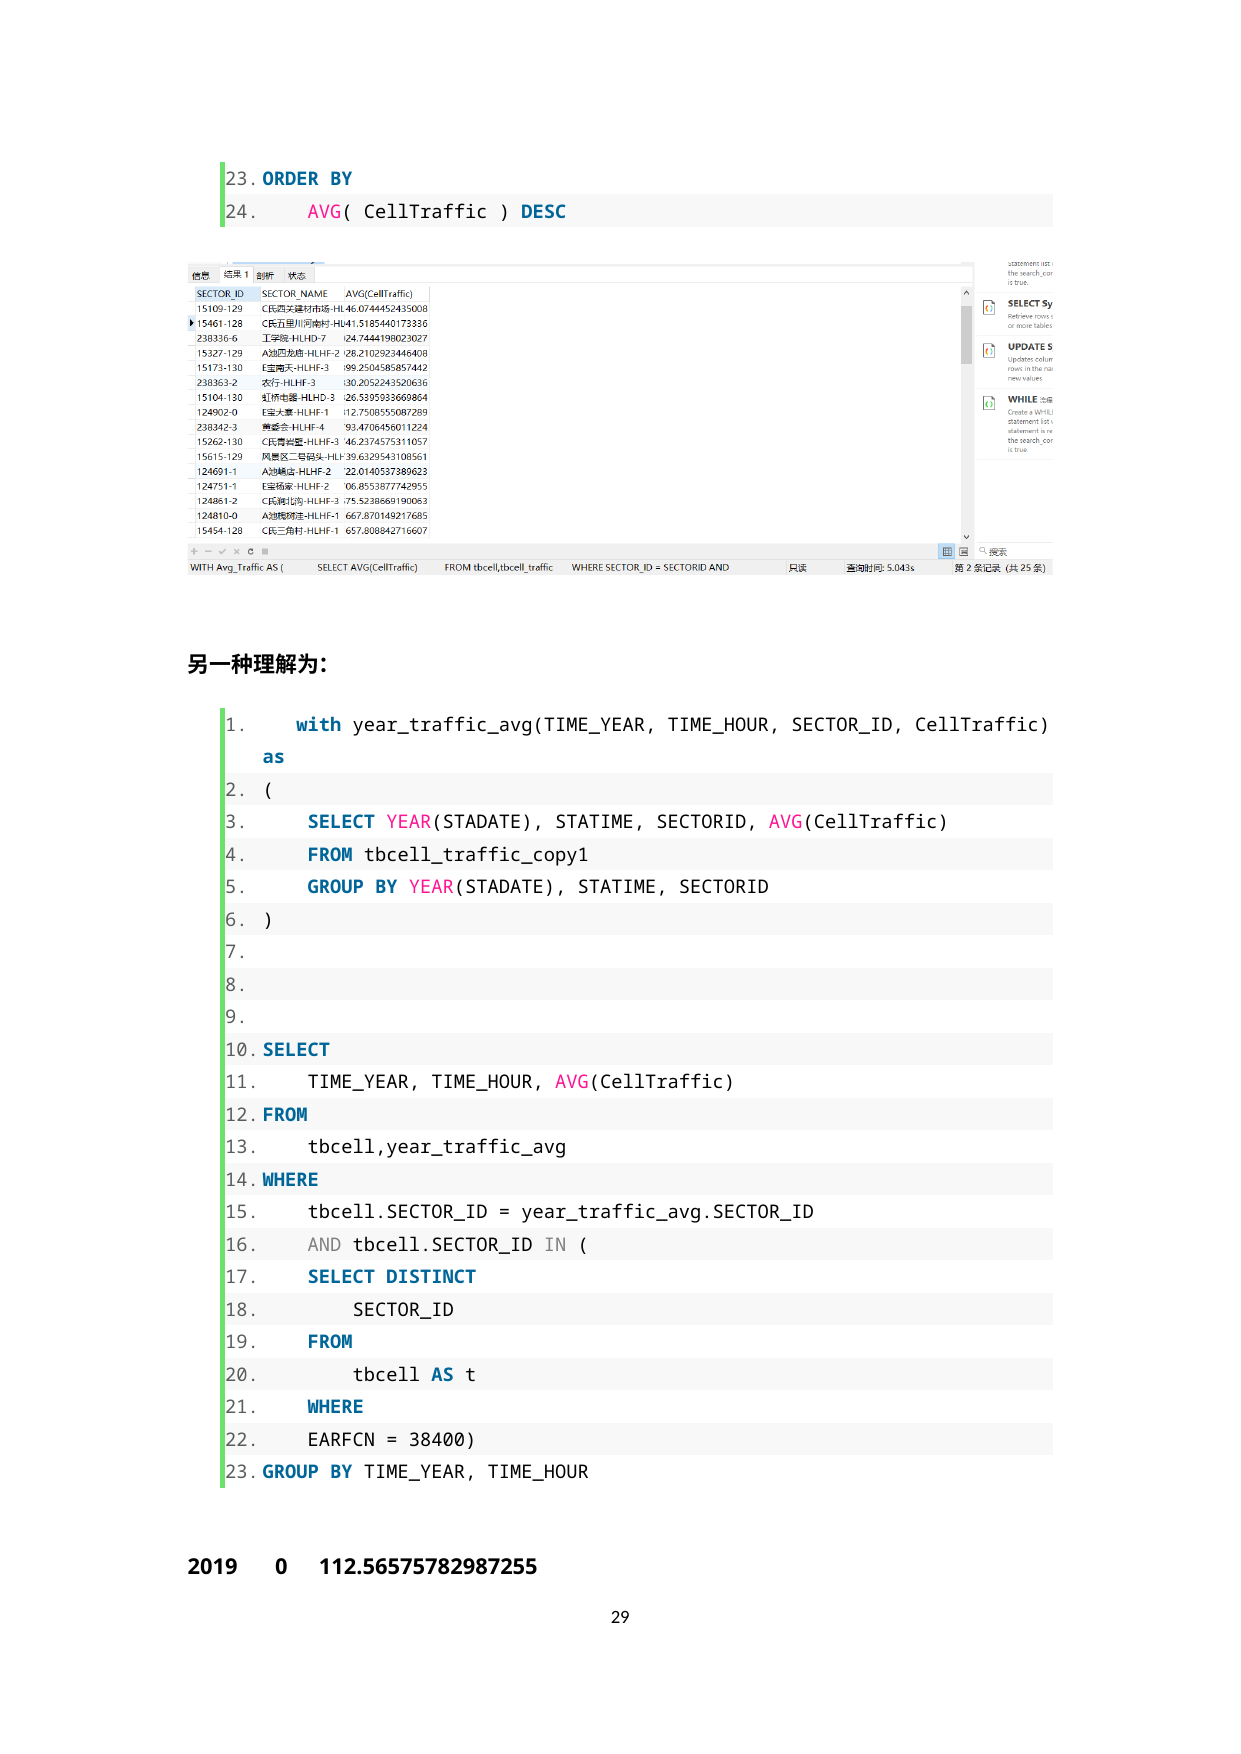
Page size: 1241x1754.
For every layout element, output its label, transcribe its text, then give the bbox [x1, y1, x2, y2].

list SECTOR_ID [225, 1293, 1053, 1325]
list EARFCN = 38400) [225, 1423, 1053, 1455]
list ( [225, 773, 1053, 805]
picture [187, 262, 1053, 575]
list TIME_YEAR, TIME_HOUR, AVG(CellTraffic) [225, 1065, 1053, 1098]
list AND tbcell.SECTOR_ID IN ( [225, 1228, 1053, 1260]
list tbcell.SECTOR_ID = year_traffic_avg.SECTOR_ID [225, 1195, 1053, 1228]
list SELECT DISTINCT [225, 1260, 1053, 1293]
list FROM [225, 1325, 1053, 1358]
list ) [225, 903, 1053, 935]
list WHERE [225, 1390, 1053, 1423]
list FROM tbcell_traffic_copy1 [225, 838, 1053, 870]
list SELECT [225, 1033, 1053, 1065]
list tbcell AS t [225, 1358, 1053, 1390]
list FROM [225, 1098, 1053, 1130]
text 2019 0 112.56575782987255 [187, 1549, 1053, 1582]
list ORDER BY [225, 162, 1053, 194]
text 另一种理解为： [187, 646, 1053, 679]
list GROUP BY TIME_YEAR, TIME_HOUR [225, 1455, 1053, 1488]
list WHERE [225, 1163, 1053, 1195]
list AVG( CellTraffic ) DESC [225, 194, 1053, 227]
list tbcell,year_traffic_avg [225, 1130, 1053, 1163]
list GROUP BY YEAR(STADATE), STATIME, SECTORID [225, 870, 1053, 903]
list with year_traffic_avg(TIME_YEAR, TIME_HOUR, SECTOR_ID, CellTraffic) as [225, 708, 1053, 773]
list SELECT YEAR(STADATE), STATIME, SECTORID, AVG(CellTraffic) [225, 805, 1053, 838]
